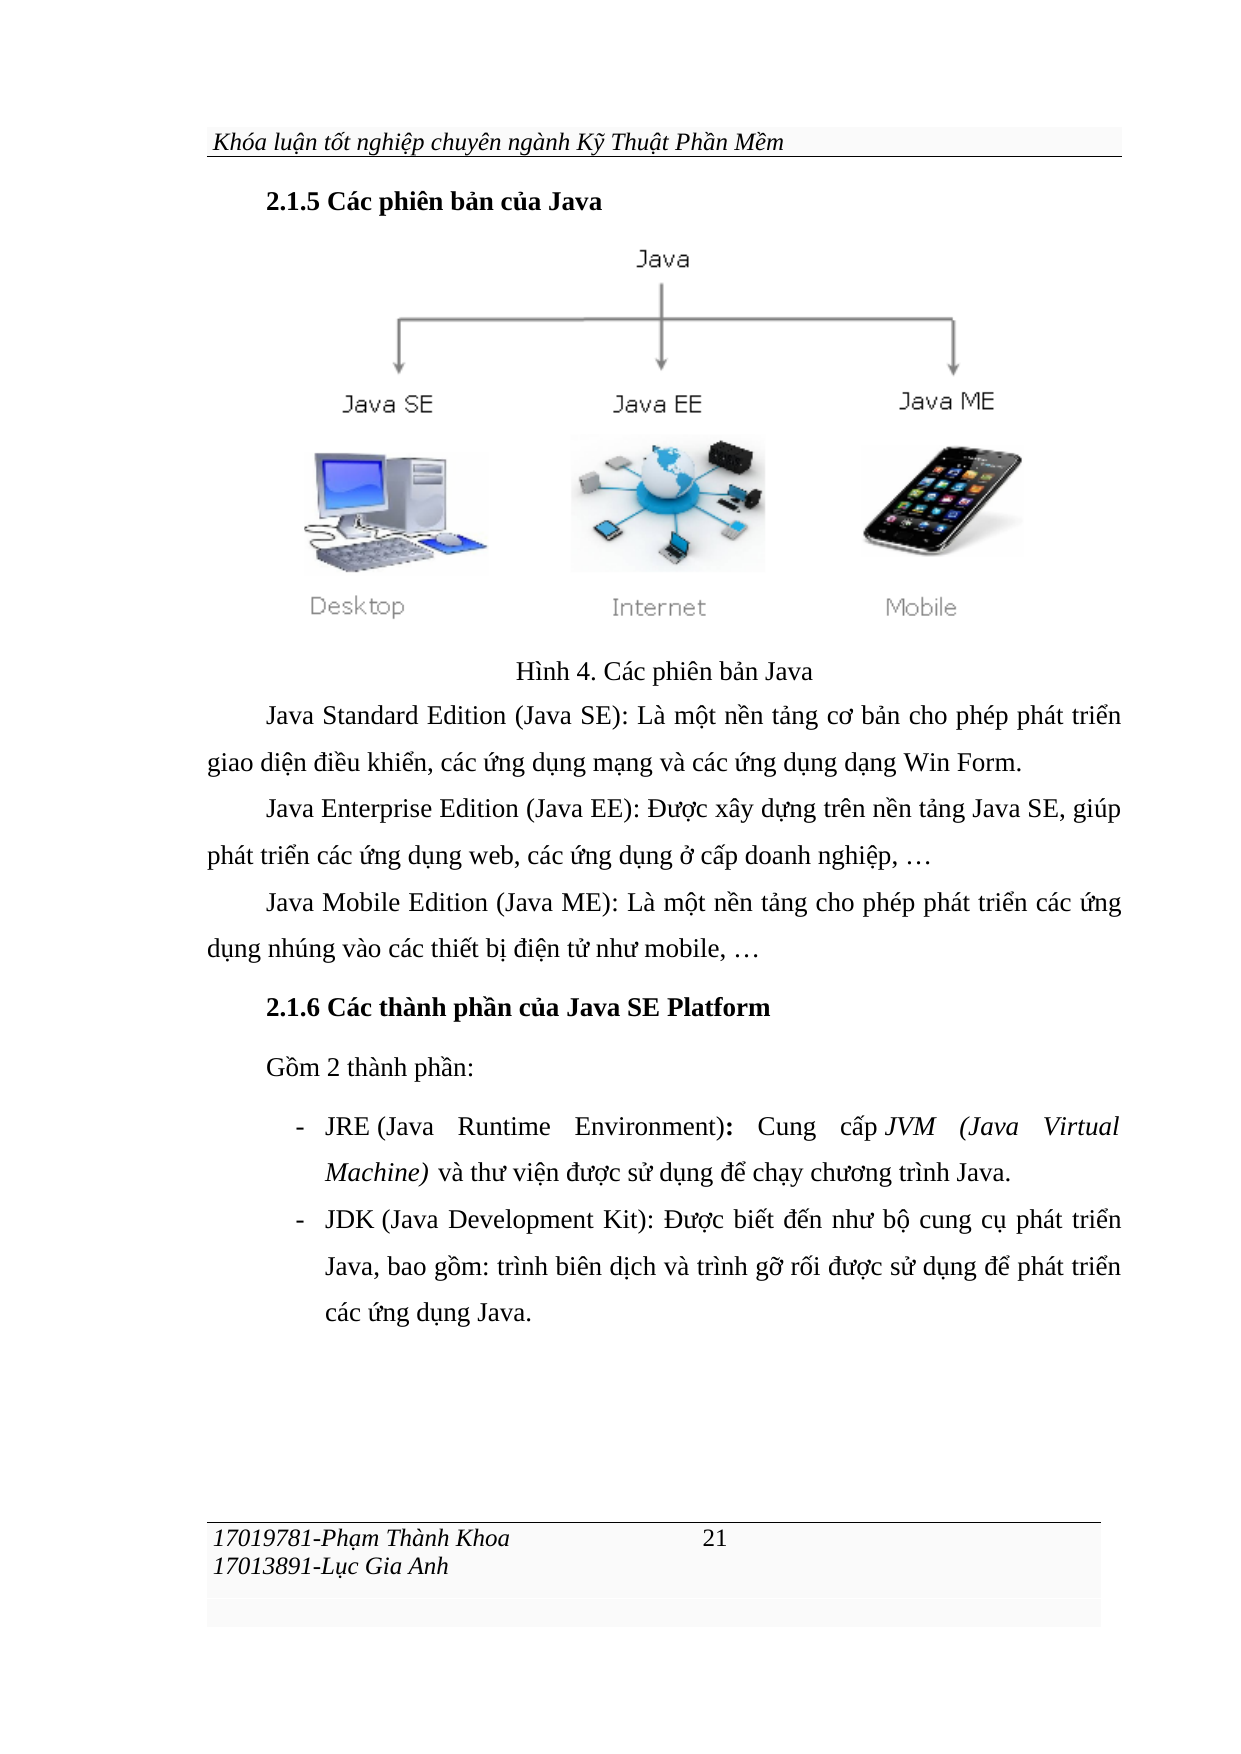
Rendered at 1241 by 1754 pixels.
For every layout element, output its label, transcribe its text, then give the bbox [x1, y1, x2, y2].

text Java Enterprise Edition (Java EE): Được xây dựng trên nền tảng Java SE, giúp phát triển các ứng dụng web, các ứng dụng ở cấp doanh nghiệp, … [207, 792, 1122, 870]
list JDK (Java Development Kit): Được biết đến như bộ cung cụ phát triển Java, bao gồm: trình biên dịch và trình gỡ rối được sử dụng để phát triển các ứng dụng Java. [295, 1203, 1122, 1328]
subtitle Các thành phần của Java SE Platform [266, 992, 1122, 1023]
text Gồm 2 thành phần: [207, 1051, 1122, 1082]
list JRE (Java Runtime Environment): Cung cấp JVM (Java Virtual Machine) và thư viện được sử dụng để chạy chương trình Java. [295, 1110, 1122, 1188]
text Java Standard Edition (Java SE): Là một nền tảng cơ bản cho phép phát triển giao diện điều khiển, các ứng dụng mạng và các ứng dụng dạng Win Form. [207, 699, 1122, 777]
picture [304, 244, 1025, 641]
text Java Mobile Edition (Java ME): Là một nền tảng cho phép phát triển các ứng dụng nhúng vào các thiết bị điện tử như mobile, … [207, 886, 1122, 963]
subtitle Các phiên bản của Java [266, 185, 1122, 216]
